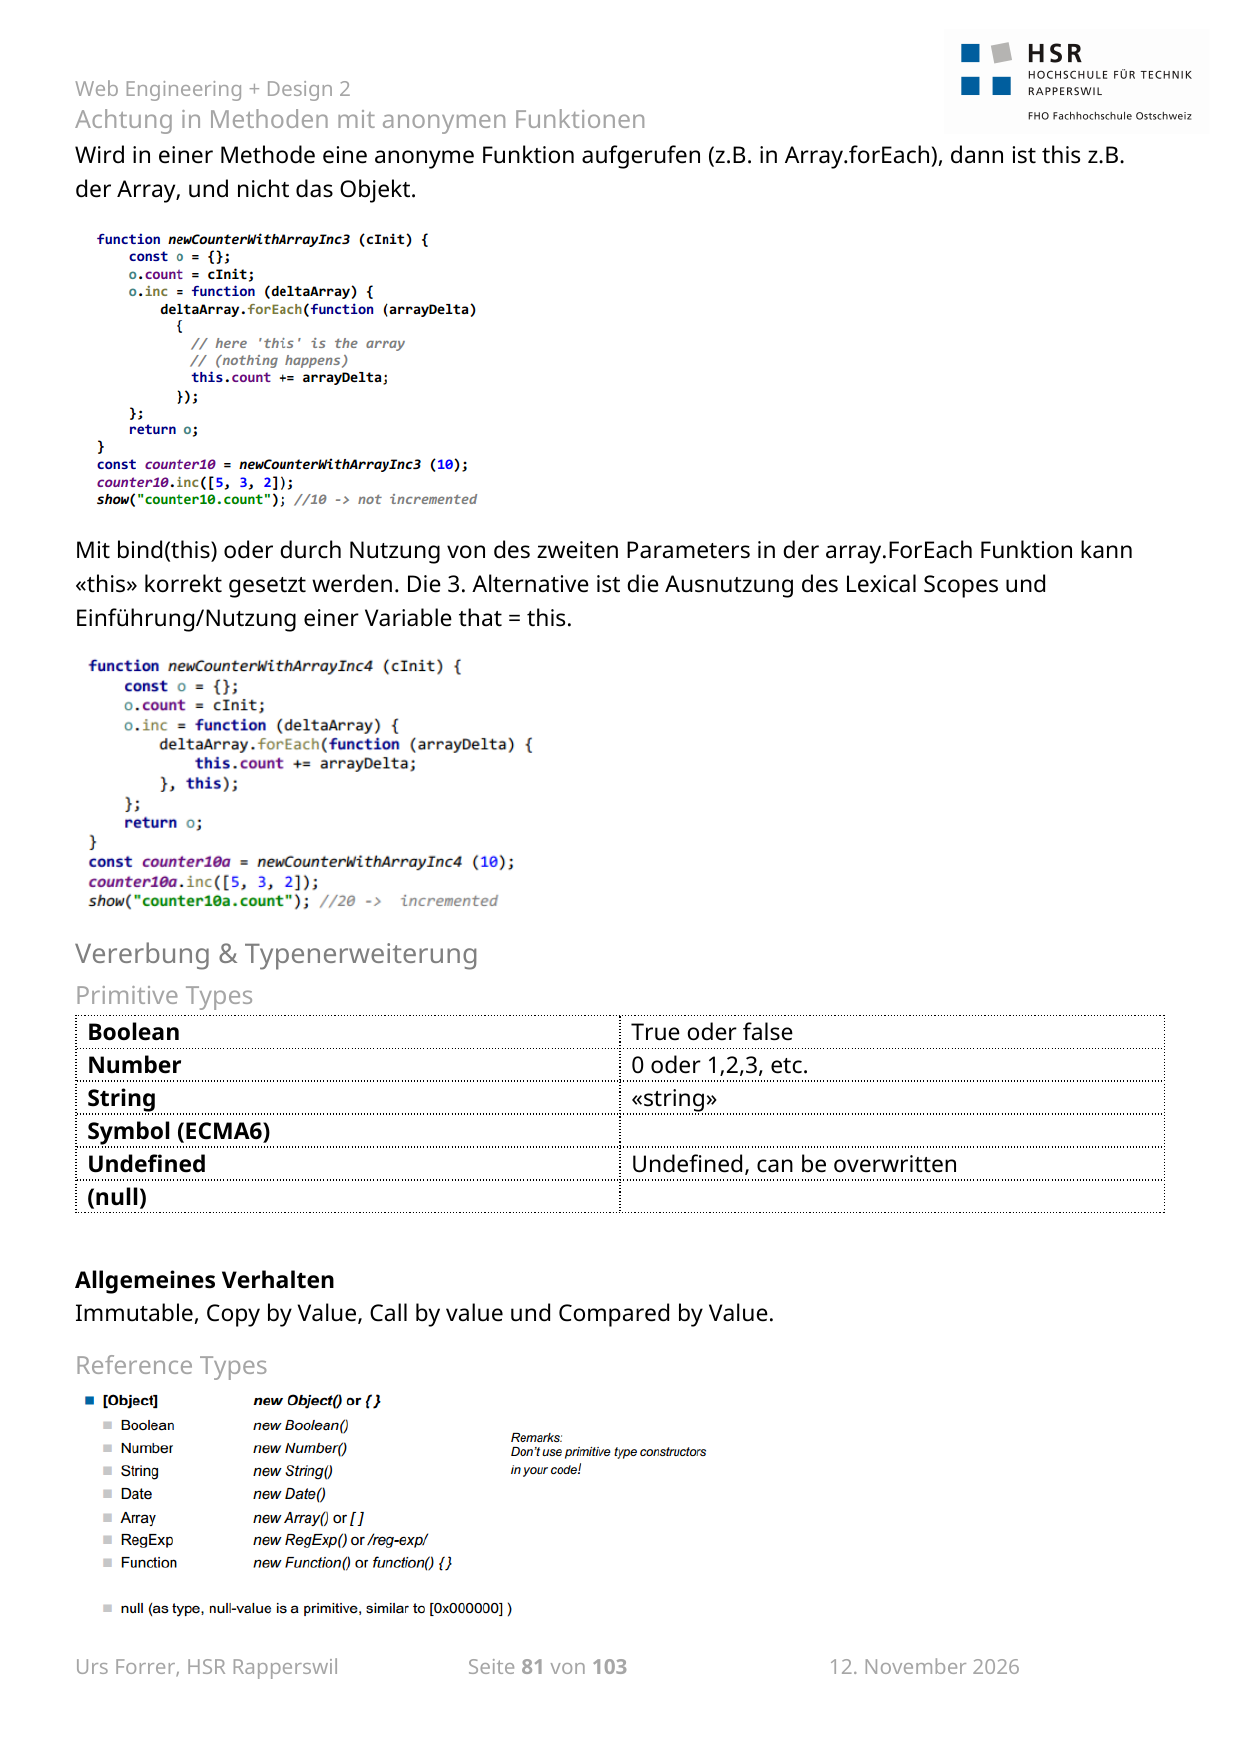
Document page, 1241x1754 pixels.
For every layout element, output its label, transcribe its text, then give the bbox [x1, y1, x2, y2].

subtitle Primitive Types [75, 978, 1165, 1012]
picture [943, 29, 1210, 134]
picture [75, 223, 490, 515]
table_cell Number [76, 1048, 620, 1080]
table_cell Symbol (ECMA6) [76, 1113, 620, 1146]
table_header Boolean [76, 1015, 620, 1048]
table_cell [620, 1113, 1164, 1146]
text Allgemeines Verhalten Immutable, Copy by Value, Call by value und Compared by Value. [75, 1264, 1165, 1329]
table_cell String [76, 1080, 620, 1113]
text Wird in einer Methode eine anonyme Funktion aufgerufen (z.B. in Array.forEach), dann ist this z.B. der Array, und nicht das Objekt. [75, 139, 1165, 204]
table_header True oder false [620, 1015, 1164, 1048]
table_cell Undefined [76, 1146, 620, 1179]
table_cell Undefined, can be overwritten [620, 1146, 1164, 1179]
subtitle Achtung in Methoden mit anonymen Funktionen [75, 102, 1165, 136]
subtitle Reference Types [75, 1348, 1165, 1382]
text Mit bind(this) oder durch Nutzung von des zweiten Parameters in der array.ForEach Funktion kann «this» korrekt gesetzt werden. Die 3. Alternative ist die Ausnutzung des Lexical Scopes und Einführung/Nutzung einer Variable that = this. [75, 534, 1165, 633]
picture [75, 652, 541, 915]
subtitle Vererbung & Typenerweiterung [75, 934, 1165, 971]
table_cell «string» [620, 1080, 1164, 1113]
table_cell 0 oder 1,2,3, etc. [620, 1048, 1164, 1080]
table_cell [620, 1179, 1164, 1212]
picture [75, 1384, 736, 1629]
table_cell (null) [76, 1179, 620, 1212]
